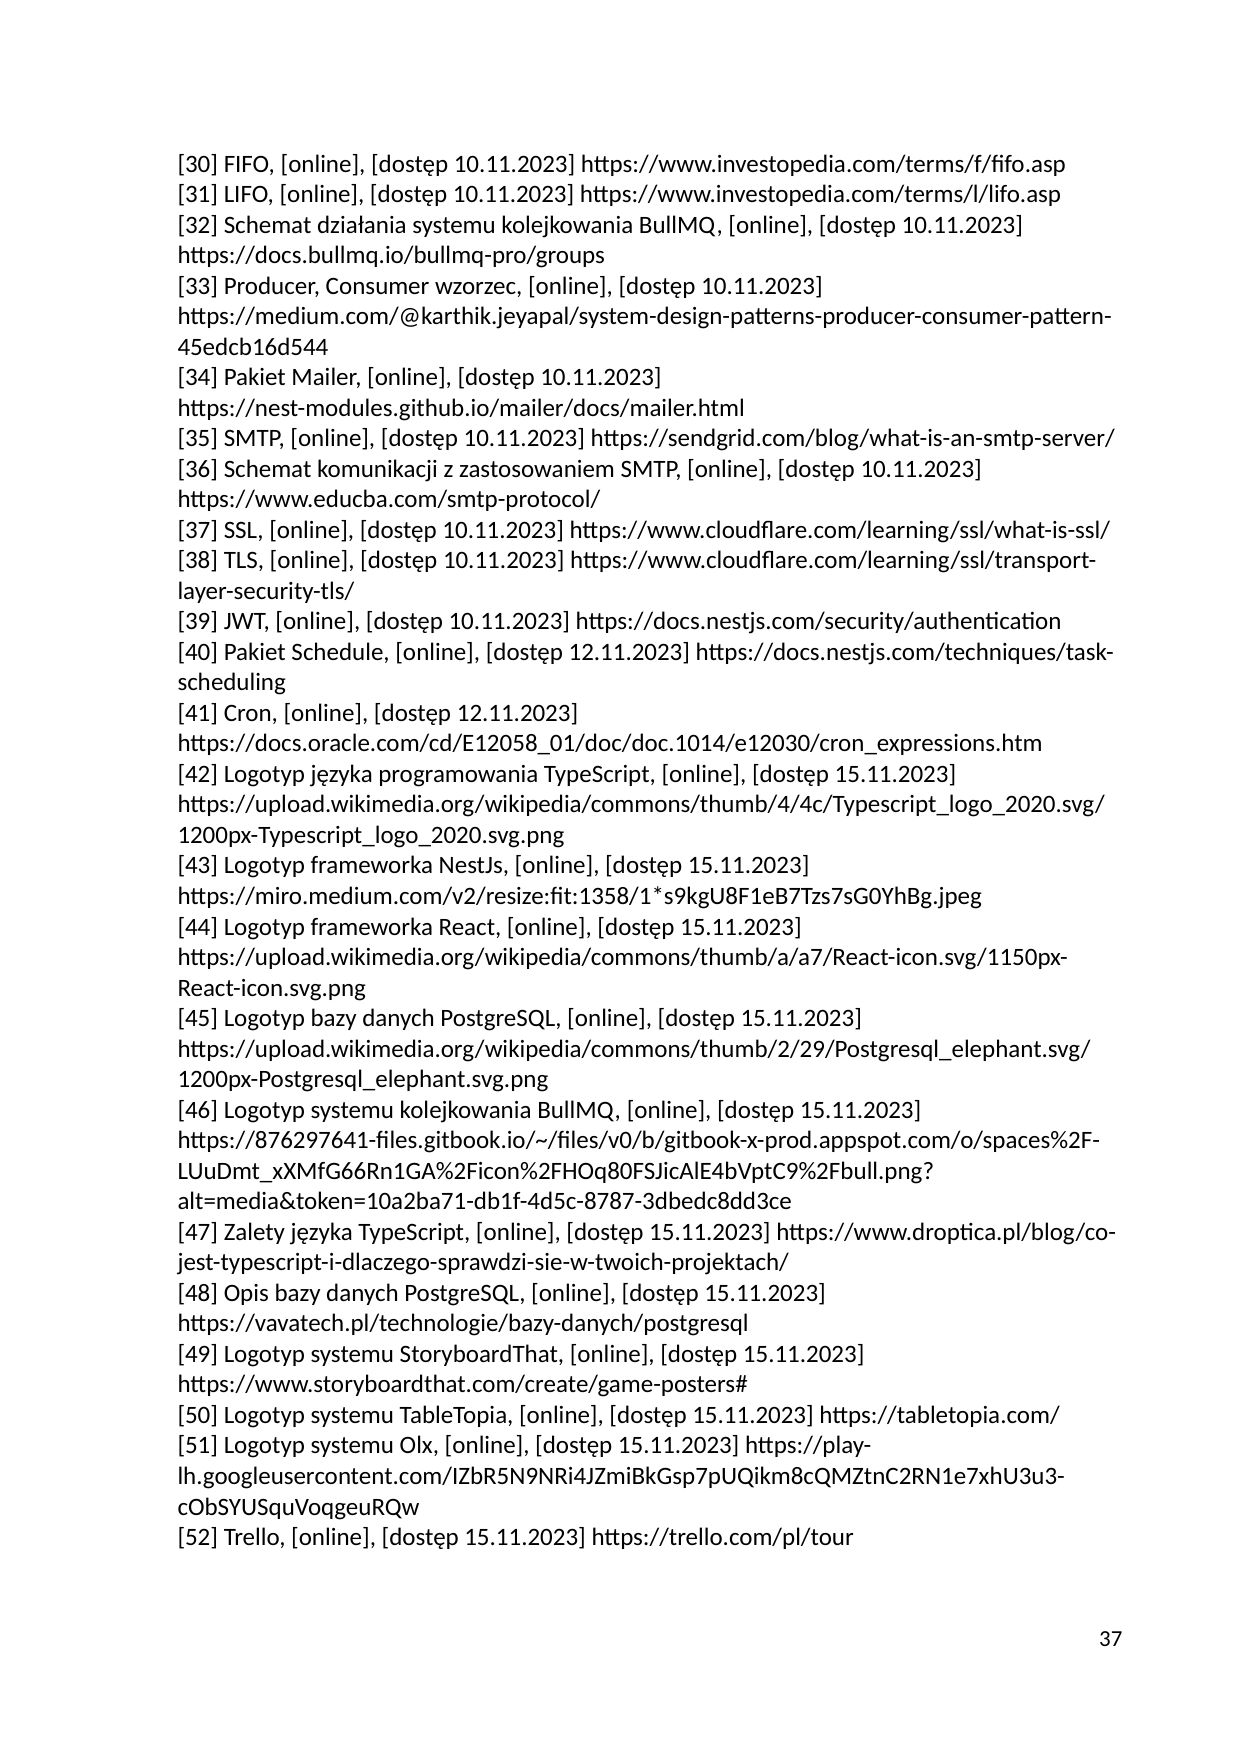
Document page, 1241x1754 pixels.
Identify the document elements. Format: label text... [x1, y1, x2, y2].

text [48] Opis bazy danych PostgreSQL, [online], [dostęp 15.11.2023] https://vavatech.pl/technologie/bazy-danych/postgresql [177, 1277, 1122, 1338]
text [47] Zalety języka TypeScript, [online], [dostęp 15.11.2023] https://www.droptica.pl/blog/co-jest-typescript-i-dlaczego-sprawdzi-sie-w-twoich-projektach/ [177, 1216, 1122, 1277]
text [46] Logotyp systemu kolejkowania BullMQ, [online], [dostęp 15.11.2023] https://876297641-files.gitbook.io/~/files/v0/b/gitbook-x-prod.appspot.com/o/spaces%2F-LUuDmt_xXMfG66Rn1GA%2Ficon%2FHOq80FSJicAlE4bVptC9%2Fbull.png?alt=media&token=10a2ba71-db1f-4d5c-8787-3dbedc8dd3ce [177, 1094, 1122, 1216]
text [35] SMTP, [online], [dostęp 10.11.2023] https://sendgrid.com/blog/what-is-an-smtp-server/ [177, 422, 1122, 453]
text [43] Logotyp frameworka NestJs, [online], [dostęp 15.11.2023] https://miro.medium.com/v2/resize:fit:1358/1*s9kgU8F1eB7Tzs7sG0YhBg.jpeg [177, 850, 1122, 911]
text [37] SSL, [online], [dostęp 10.11.2023] https://www.cloudflare.com/learning/ssl/what-is-ssl/ [177, 514, 1122, 544]
text [31] LIFO, [online], [dostęp 10.11.2023] https://www.investopedia.com/terms/l/lifo.asp [177, 178, 1122, 209]
text [32] Schemat działania systemu kolejkowania BullMQ, [online], [dostęp 10.11.2023] https://docs.bullmq.io/bullmq-pro/groups [177, 209, 1122, 270]
text [52] Trello, [online], [dostęp 15.11.2023] https://trello.com/pl/tour [177, 1521, 1122, 1552]
text [40] Pakiet Schedule, [online], [dostęp 12.11.2023] https://docs.nestjs.com/techniques/task-scheduling [177, 636, 1122, 697]
text [49] Logotyp systemu StoryboardThat, [online], [dostęp 15.11.2023] https://www.storyboardthat.com/create/game-posters# [177, 1338, 1122, 1399]
text [33] Producer, Consumer wzorzec, [online], [dostęp 10.11.2023] https://medium.com/@karthik.jeyapal/system-design-patterns-producer-consumer-pattern-45edcb16d544 [177, 270, 1122, 361]
text [41] Cron, [online], [dostęp 12.11.2023] https://docs.oracle.com/cd/E12058_01/doc/doc.1014/e12030/cron_expressions.htm [177, 697, 1122, 758]
text [39] JWT, [online], [dostęp 10.11.2023] https://docs.nestjs.com/security/authentication [177, 606, 1122, 636]
text [38] TLS, [online], [dostęp 10.11.2023] https://www.cloudflare.com/learning/ssl/transport-layer-security-tls/ [177, 544, 1122, 606]
text [42] Logotyp języka programowania TypeScript, [online], [dostęp 15.11.2023] https://upload.wikimedia.org/wikipedia/commons/thumb/4/4c/Typescript_logo_2020.svg/1200px-Typescript_logo_2020.svg.png [177, 758, 1122, 850]
text [34] Pakiet Mailer, [online], [dostęp 10.11.2023] https://nest-modules.github.io/mailer/docs/mailer.html [177, 361, 1122, 422]
text [45] Logotyp bazy danych PostgreSQL, [online], [dostęp 15.11.2023] https://upload.wikimedia.org/wikipedia/commons/thumb/2/29/Postgresql_elephant.svg/1200px-Postgresql_elephant.svg.png [177, 1002, 1122, 1094]
text [30] FIFO, [online], [dostęp 10.11.2023] https://www.investopedia.com/terms/f/fifo.asp [177, 148, 1122, 178]
text [44] Logotyp frameworka React, [online], [dostęp 15.11.2023] https://upload.wikimedia.org/wikipedia/commons/thumb/a/a7/React-icon.svg/1150px-React-icon.svg.png [177, 911, 1122, 1002]
text [51] Logotyp systemu Olx, [online], [dostęp 15.11.2023] https://play-lh.googleusercontent.com/IZbR5N9NRi4JZmiBkGsp7pUQikm8cQMZtnC2RN1e7xhU3u3-cObSYUSquVoqgeuRQw [177, 1429, 1122, 1521]
text [50] Logotyp systemu TableTopia, [online], [dostęp 15.11.2023] https://tabletopia.com/ [177, 1399, 1122, 1429]
text [36] Schemat komunikacji z zastosowaniem SMTP, [online], [dostęp 10.11.2023] https://www.educba.com/smtp-protocol/ [177, 453, 1122, 514]
